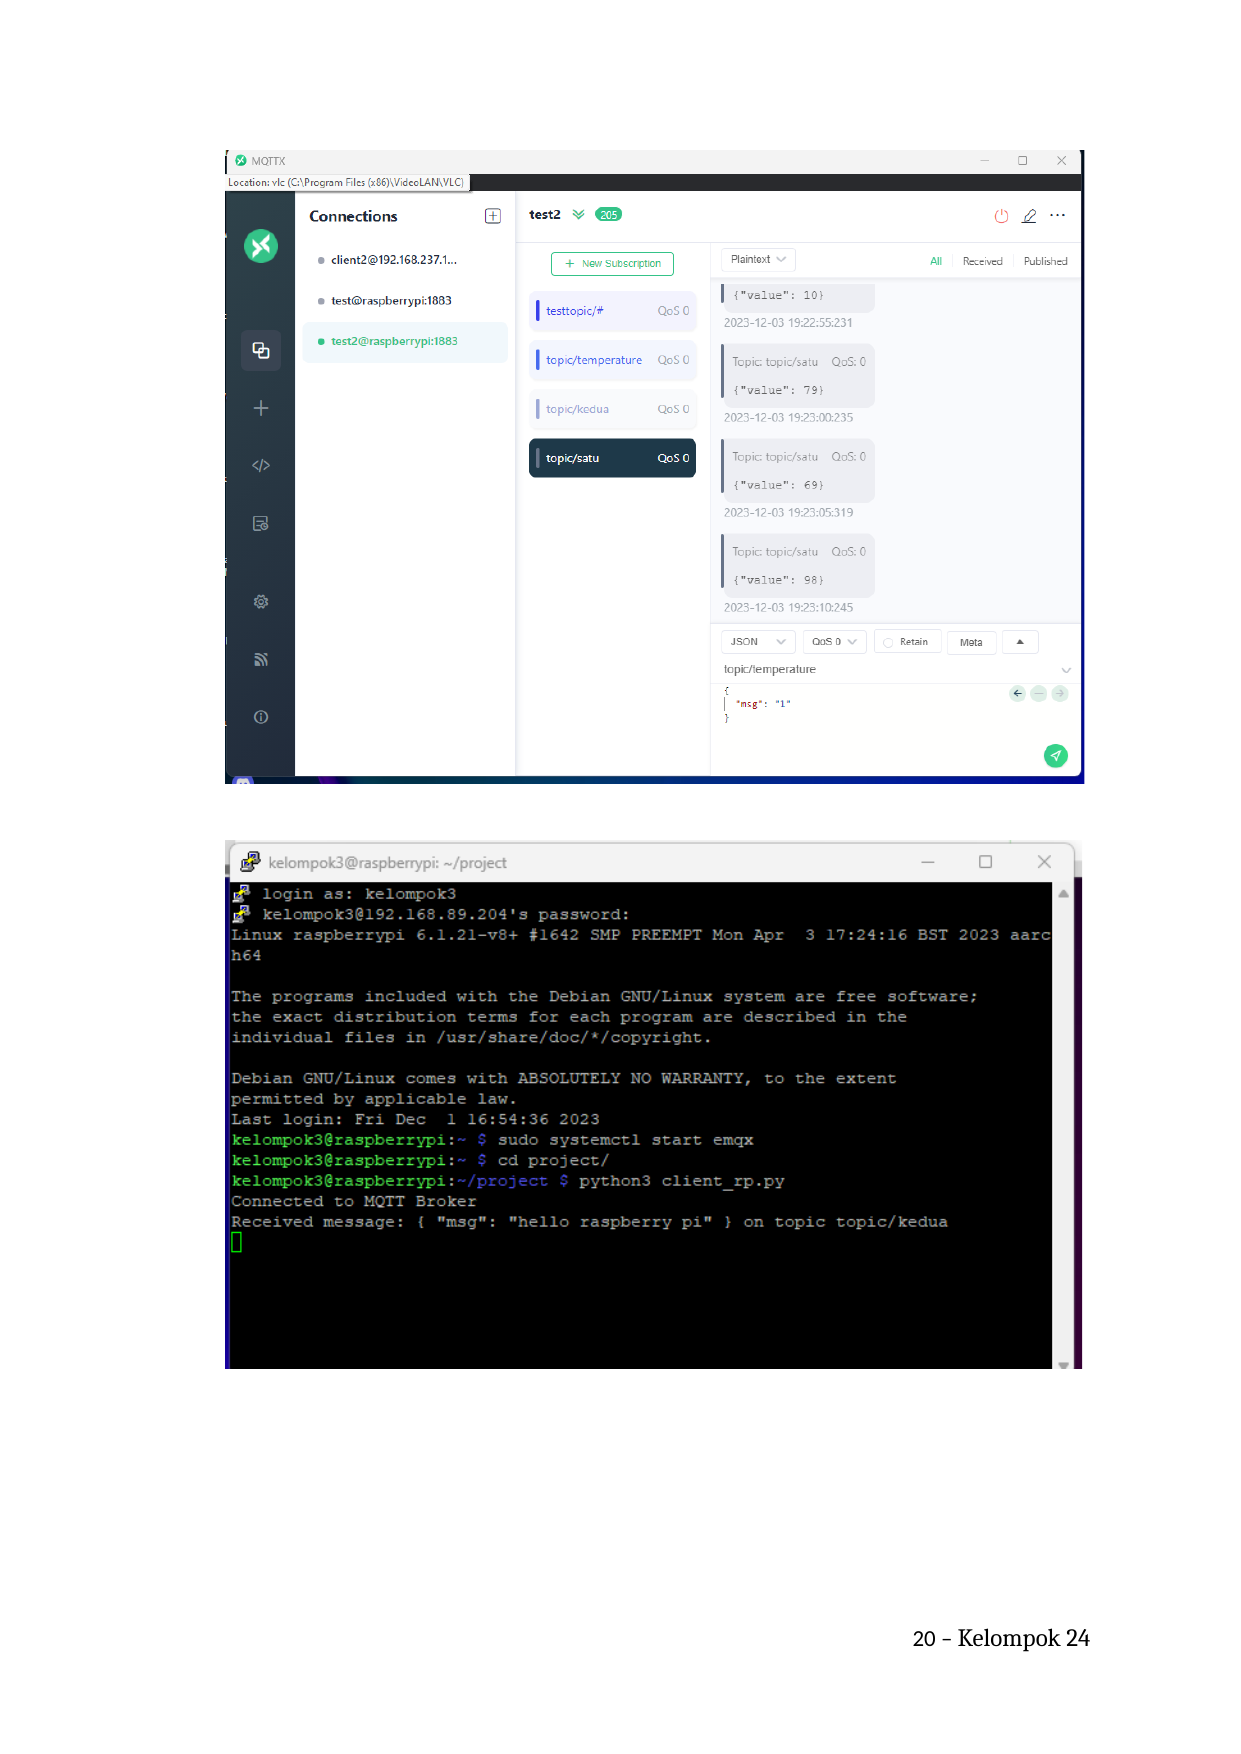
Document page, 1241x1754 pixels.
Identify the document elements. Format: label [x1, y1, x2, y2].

picture [225, 150, 1085, 784]
picture [225, 840, 1083, 1369]
